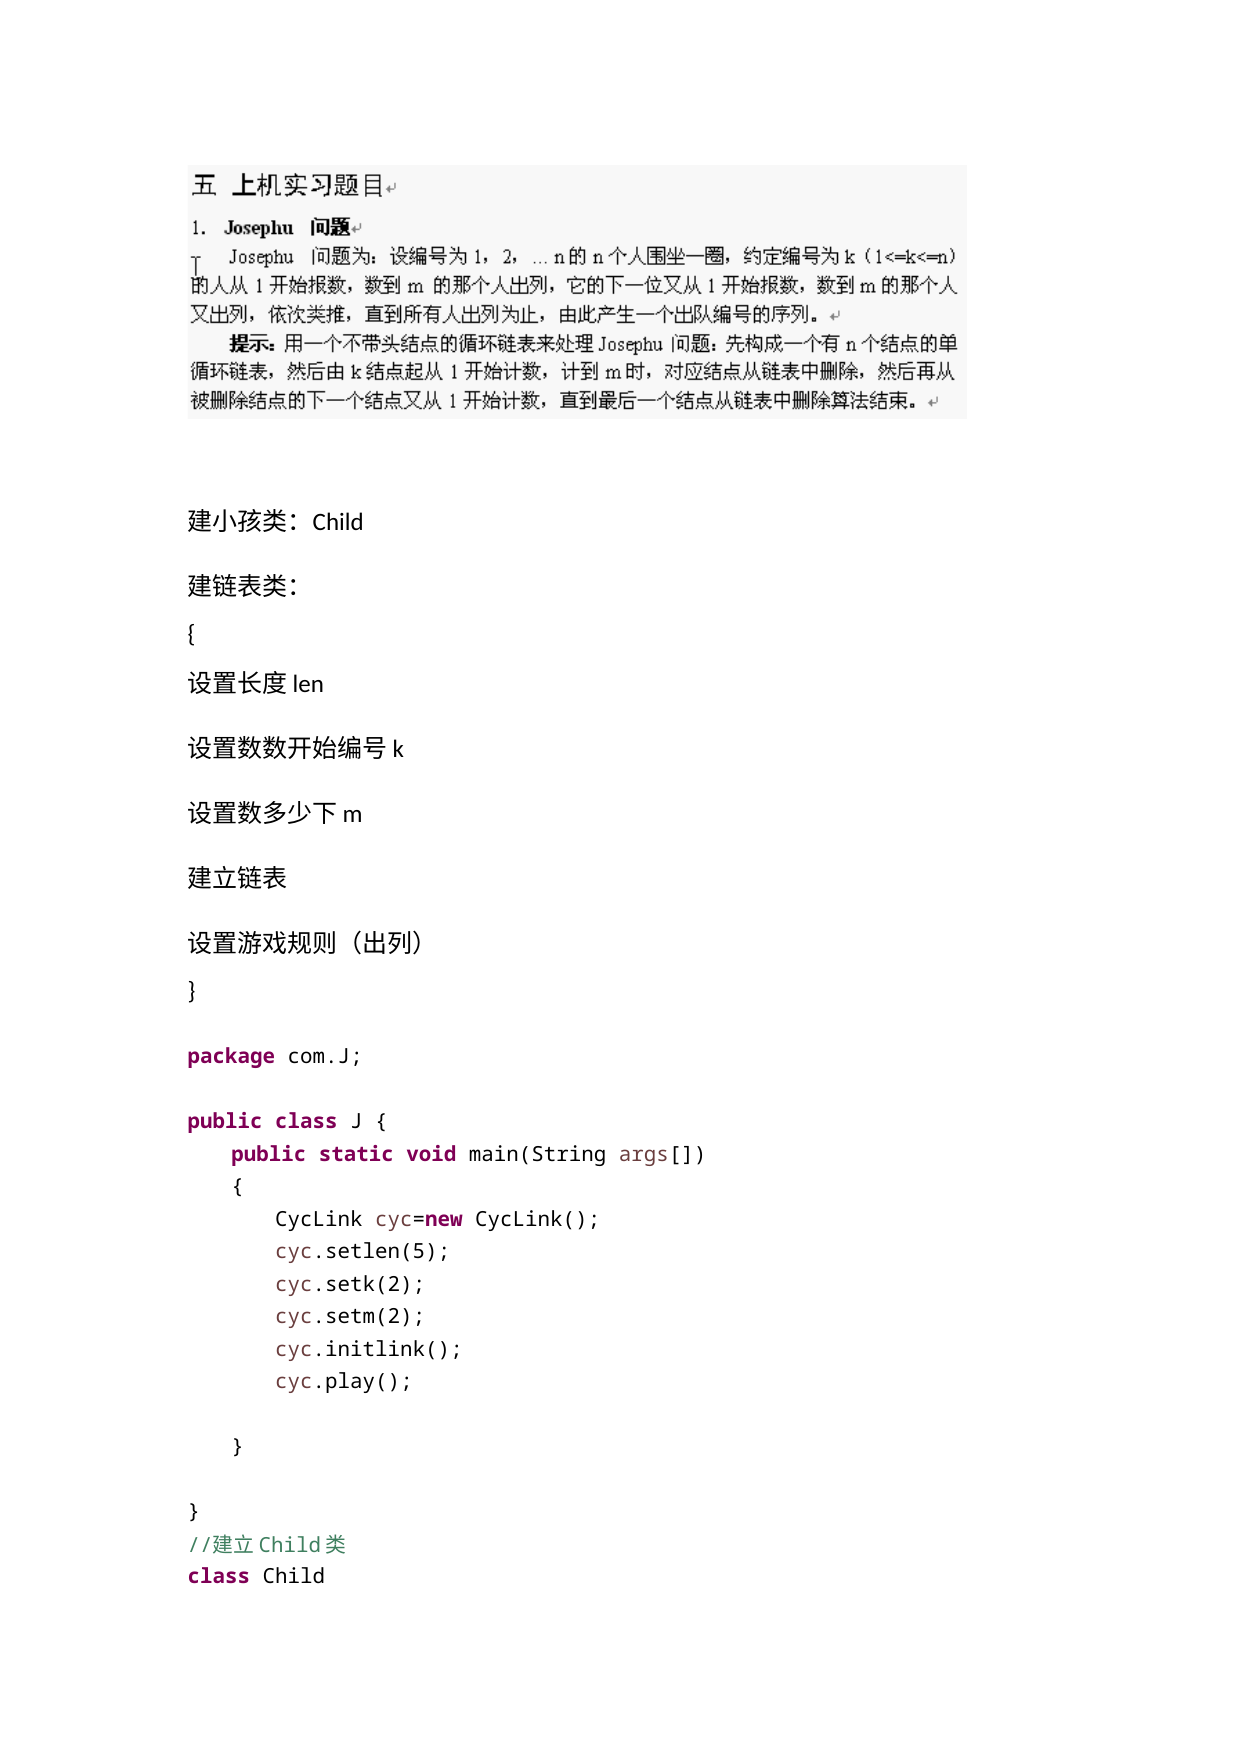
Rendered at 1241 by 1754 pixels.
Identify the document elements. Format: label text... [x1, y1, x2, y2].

text } [187, 1429, 1053, 1462]
text 设置数多少下m [187, 779, 1053, 844]
text 设置数数开始编号k [187, 714, 1053, 779]
text class Child [187, 1559, 1053, 1592]
text cyc.setlen(5); [187, 1234, 1053, 1267]
text 建小孩类：Child [187, 487, 1053, 552]
text 设置游戏规则（出列） [187, 909, 1053, 974]
text public class J { [187, 1104, 1053, 1137]
text cyc.play(); [187, 1364, 1053, 1397]
text cyc.setm(2); [187, 1299, 1053, 1332]
text { [187, 617, 1053, 649]
text 建立链表 [187, 844, 1053, 909]
text CycLink cyc=new CycLink(); [187, 1202, 1053, 1234]
text public static void main(String args[]) [187, 1137, 1053, 1169]
picture [187, 165, 967, 419]
text } [187, 974, 1053, 1007]
text } [187, 1494, 1053, 1527]
text { [187, 1169, 1053, 1202]
text cyc.setk(2); [187, 1267, 1053, 1299]
text //建立Child类 [187, 1527, 1053, 1559]
text 建链表类： [187, 552, 1053, 617]
text cyc.initlink(); [187, 1332, 1053, 1364]
text 设置长度len [187, 649, 1053, 714]
text package com.J; [187, 1039, 1053, 1072]
